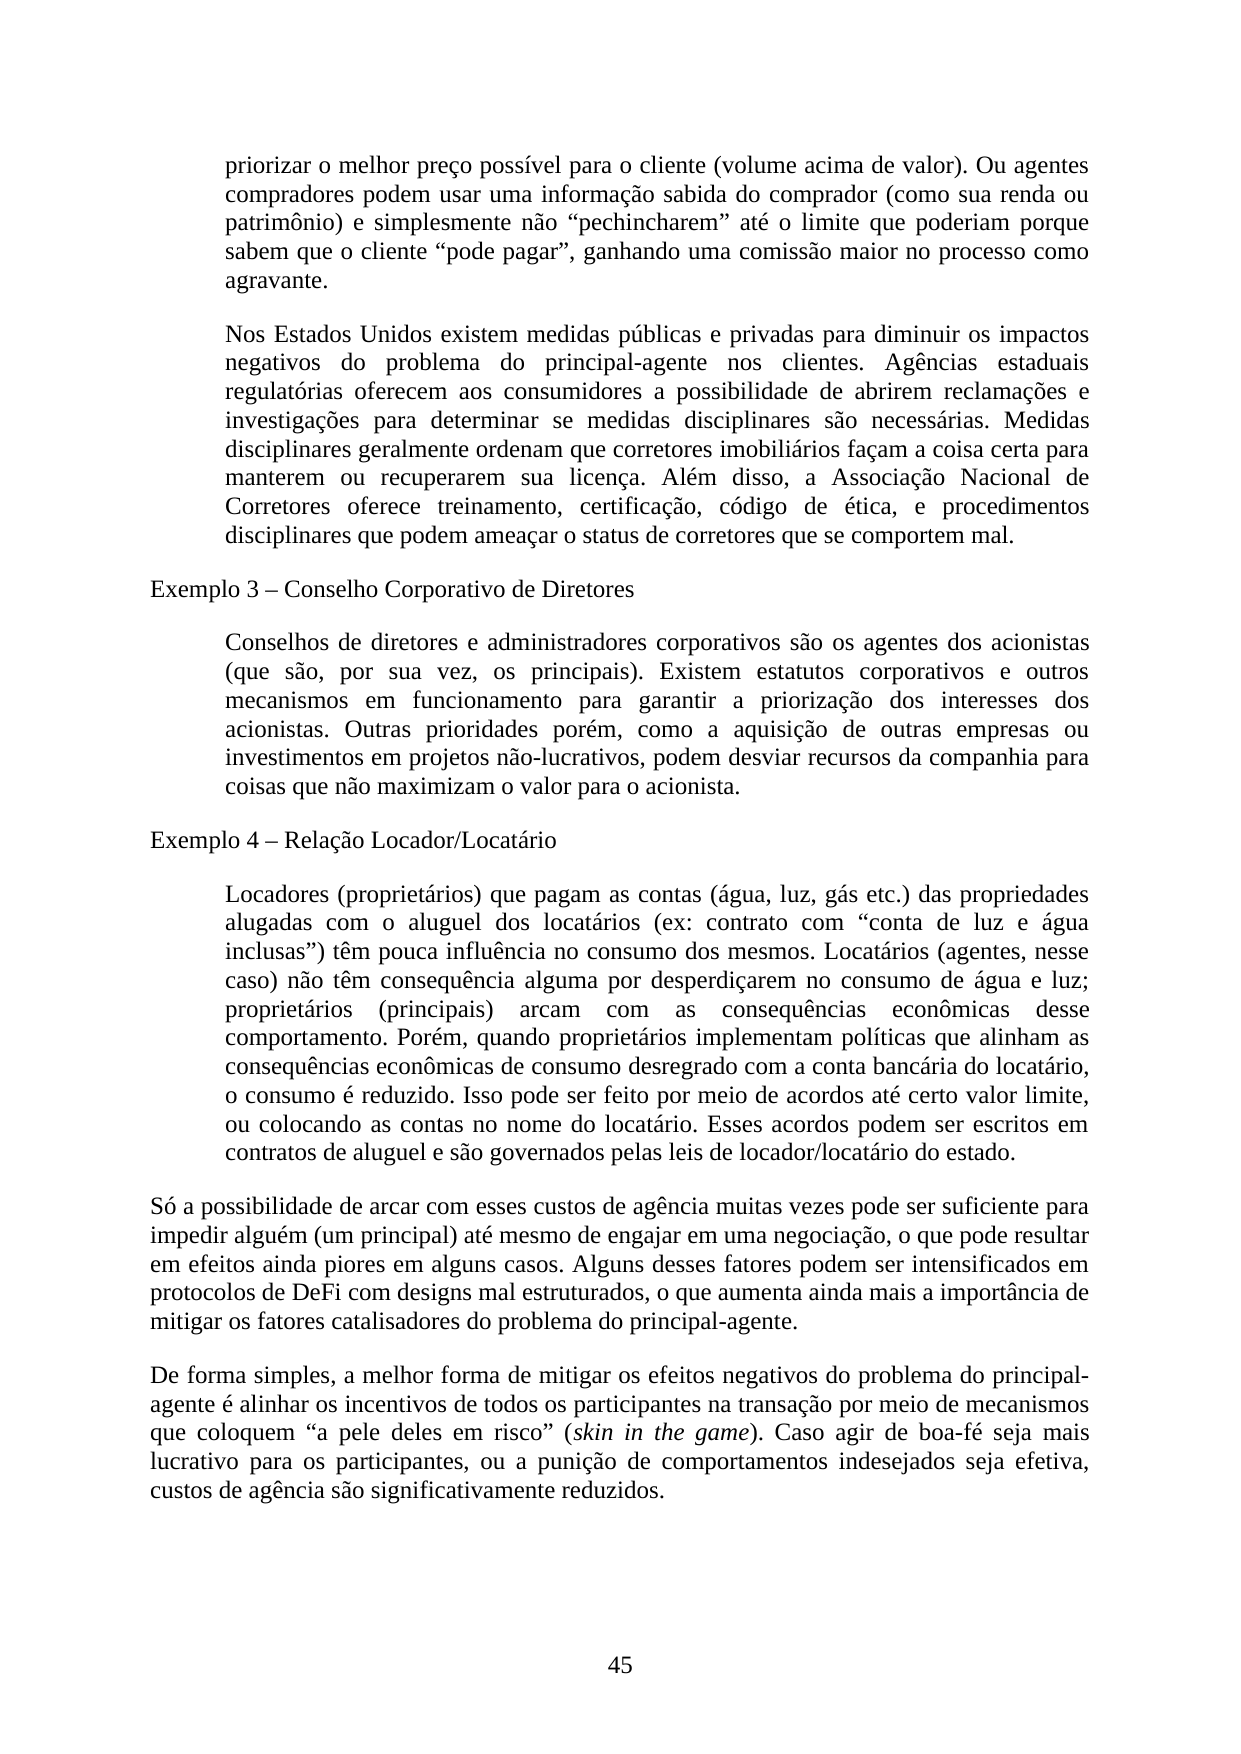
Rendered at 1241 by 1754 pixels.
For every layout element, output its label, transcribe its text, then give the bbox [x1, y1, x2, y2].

text Conselhos de diretores e administradores corporativos são os agentes dos acionistas (que são, por sua vez, os principais). Existem estatutos corporativos e outros mecanismos em funcionamento para garantir a priorização dos interesses dos acionistas. Outras prioridades porém, como a aquisição de outras empresas ou investimentos em projetos não-lucrativos, podem desviar recursos da companhia para coisas que não maximizam o valor para o acionista. [225, 627, 1090, 800]
text Nos Estados Unidos existem medidas públicas e privadas para diminuir os impactos negativos do problema do principal-agente nos clientes. Agências estaduais regulatórias oferecem aos consumidores a possibilidade de abrirem reclamações e investigações para determinar se medidas disciplinares são necessárias. Medidas disciplinares geralmente ordenam que corretores imobiliários façam a coisa certa para manterem ou recuperarem sua licença. Além disso, a Associação Nacional de Corretores oferece treinamento, certificação, código de ética, e procedimentos disciplinares que podem ameaçar o status de corretores que se comportem mal. [225, 319, 1090, 549]
text Exemplo 4 – Relação Locador/Locatário [150, 825, 1090, 854]
text Locadores (proprietários) que pagam as contas (água, luz, gás etc.) das propriedades alugadas com o aluguel dos locatários (ex: contrato com “conta de luz e água inclusas”) têm pouca influência no consumo dos mesmos. Locatários (agentes, nesse caso) não têm consequência alguma por desperdiçarem no consumo de água e luz; proprietários (principais) arcam com as consequências econômicas desse comportamento. Porém, quando proprietários implementam políticas que alinham as consequências econômicas de consumo desregrado com a conta bancária do locatário, o consumo é reduzido. Isso pode ser feito por meio de acordos até certo valor limite, ou colocando as contas no nome do locatário. Esses acordos podem ser escritos em contratos de aluguel e são governados pelas leis de locador/locatário do estado. [225, 879, 1090, 1166]
text De forma simples, a melhor forma de mitigar os efeitos negativos do problema do principal-agente é alinhar os incentivos de todos os participantes na transação por meio de mecanismos que coloquem “a pele deles em risco” (skin in the game). Caso agir de boa-fé seja mais lucrativo para os participantes, ou a punição de comportamentos indesejados seja efetiva, custos de agência são significativamente reduzidos. [150, 1360, 1090, 1504]
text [225, 150, 1090, 294]
text Exemplo 3 – Conselho Corporativo de Diretores [150, 574, 1090, 602]
text Só a possibilidade de arcar com esses custos de agência muitas vezes pode ser suficiente para impedir alguém (um principal) até mesmo de engajar em uma negociação, o que pode resultar em efeitos ainda piores em alguns casos. Alguns desses fatores podem ser intensificados em protocolos de DeFi com designs mal estruturados, o que aumenta ainda mais a importância de mitigar os fatores catalisadores do problema do principal-agente. [150, 1191, 1090, 1335]
